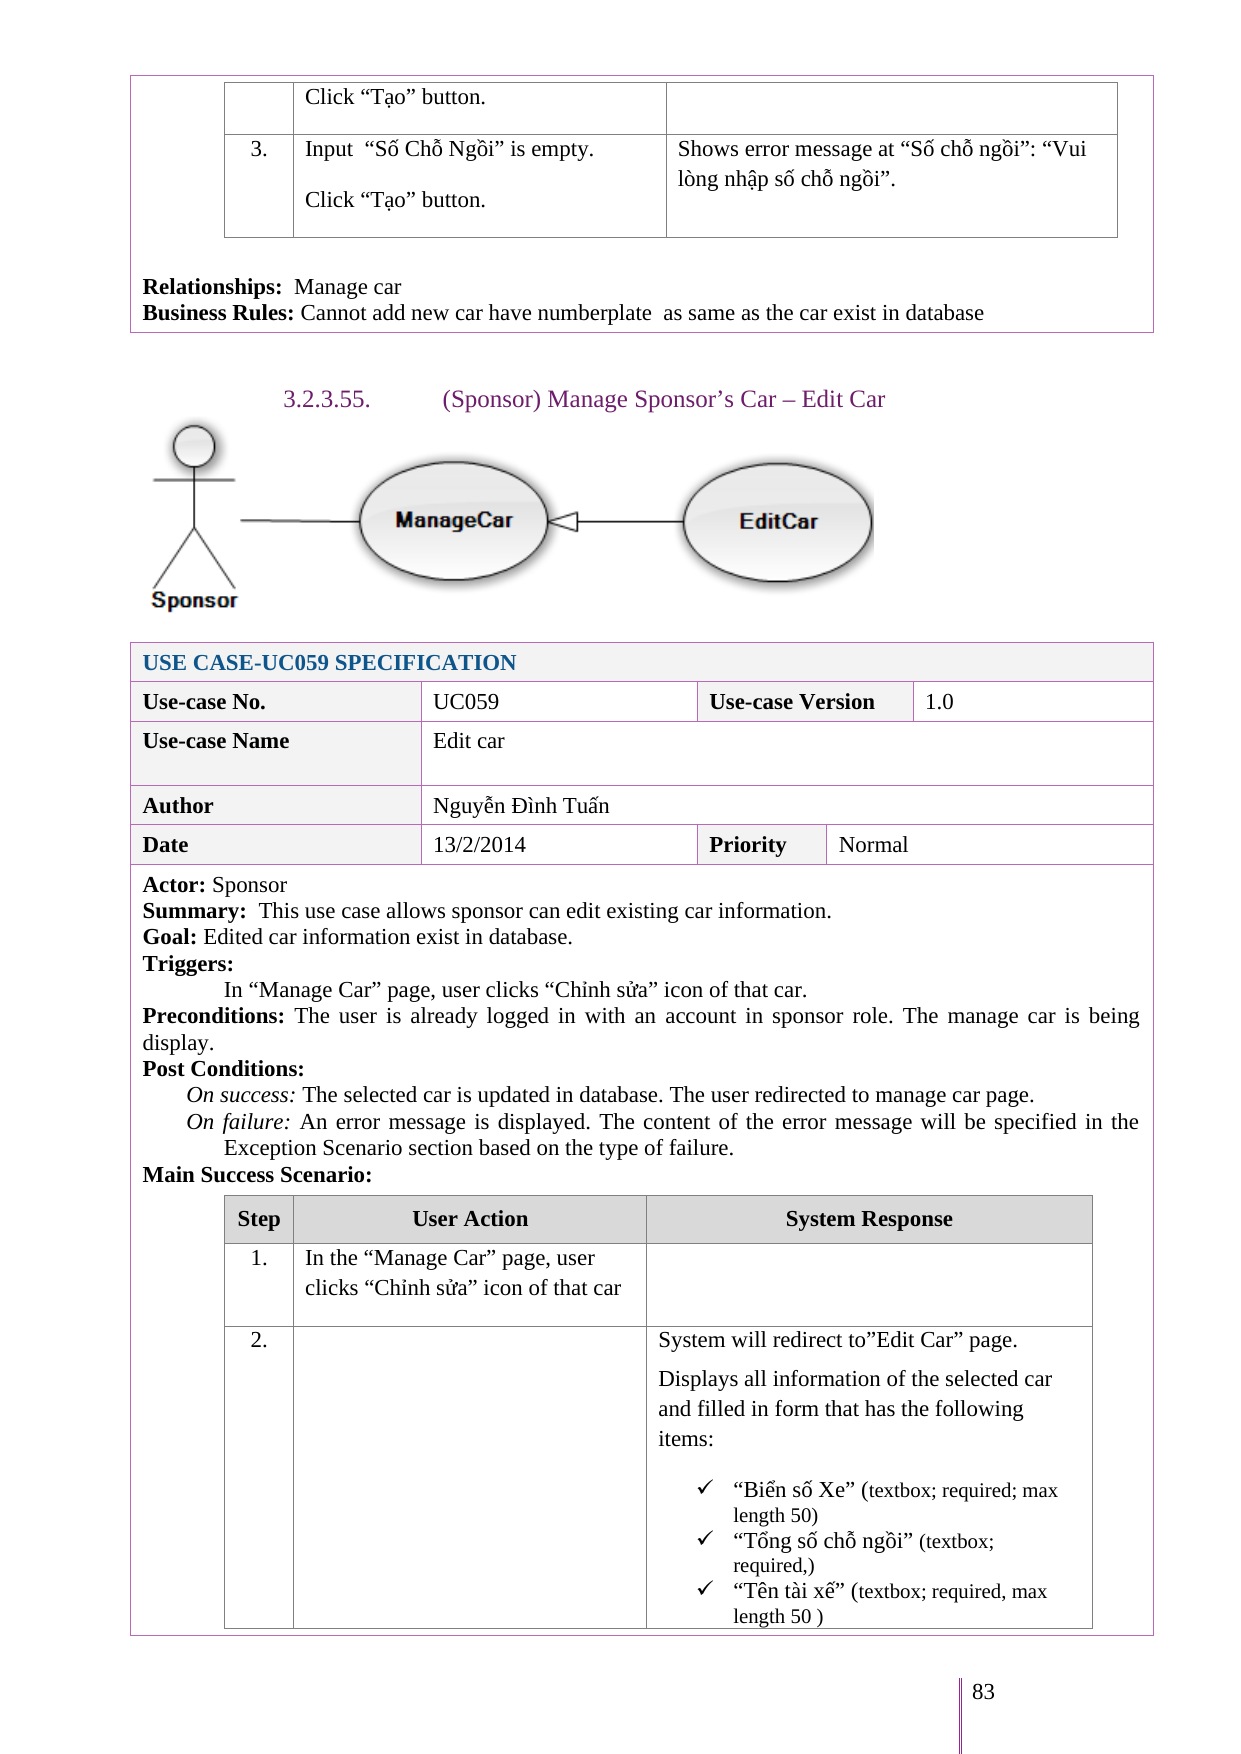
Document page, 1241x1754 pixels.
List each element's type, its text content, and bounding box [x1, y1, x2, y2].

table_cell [131, 865, 1153, 1635]
table_cell Priority [698, 825, 826, 864]
table_header USE CASE-UC059 SPECIFICATION [131, 643, 1153, 681]
table_cell Author [131, 786, 421, 824]
table_cell Edit car [422, 722, 1153, 785]
table_cell Normal [827, 825, 1153, 864]
table_cell UC059 [422, 682, 697, 721]
table_cell Use-case No. [131, 682, 421, 721]
table_cell Nguyễn Đình Tuấn [422, 786, 1153, 824]
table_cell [131, 76, 1153, 332]
table_cell Date [131, 825, 421, 864]
table_cell Use-case Version [698, 682, 913, 721]
table_cell 1.0 [914, 682, 1153, 721]
table_cell Use-case Name [131, 722, 421, 785]
table_cell 13/2/2014 [422, 825, 697, 864]
picture [142, 416, 874, 617]
subtitle (Sponsor) Manage Sponsor’s Car – Edit Car [283, 384, 1165, 413]
